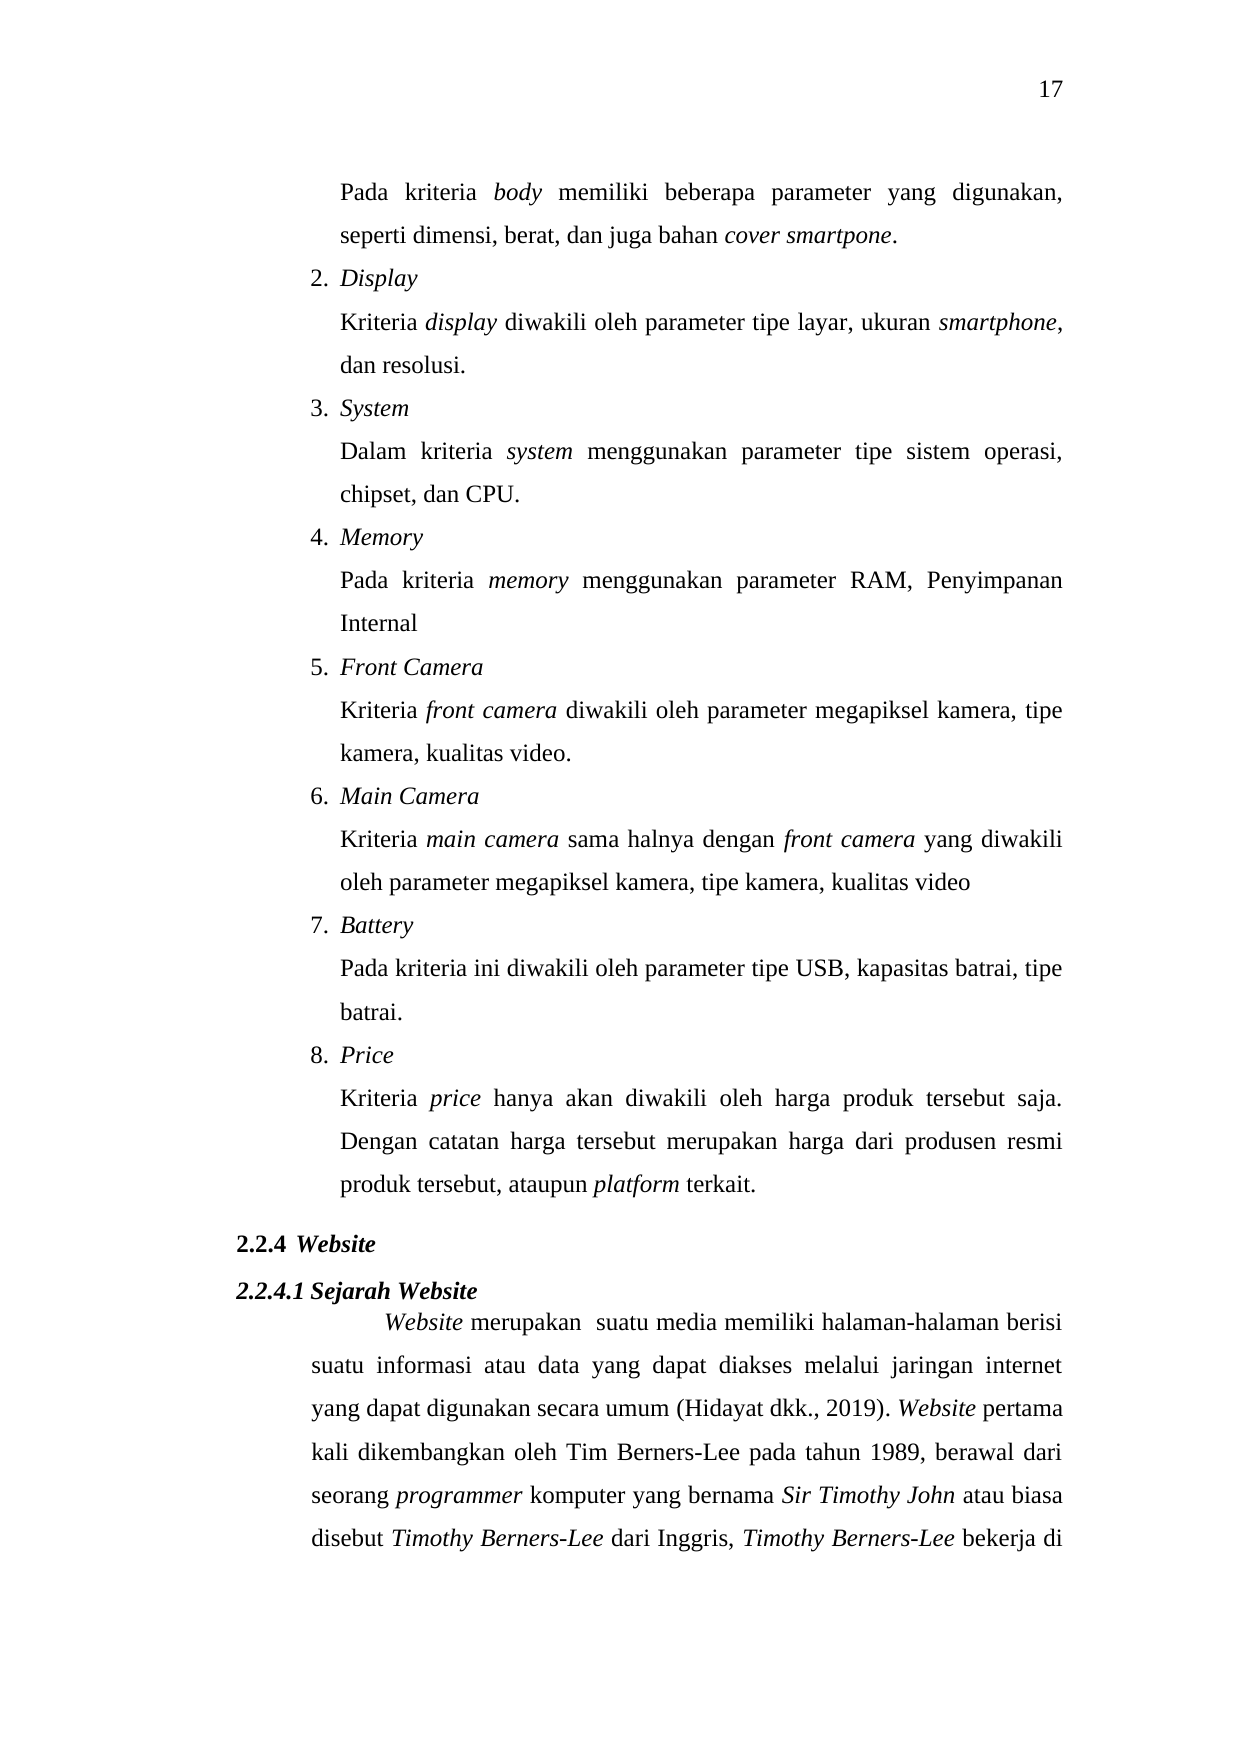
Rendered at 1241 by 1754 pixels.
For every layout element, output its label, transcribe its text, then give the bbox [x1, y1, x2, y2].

subtitle Website [236, 1229, 1063, 1258]
list Battery [310, 910, 1063, 939]
list Kriteria front camera diwakili oleh parameter megapiksel kamera, tipe kamera, kualitas video. [340, 695, 1063, 767]
list Front Camera [310, 652, 1063, 680]
list Kriteria main camera sama halnya dengan front camera yang diwakili oleh parameter megapiksel kamera, tipe kamera, kualitas video [340, 824, 1063, 896]
subtitle Sejarah Website [236, 1276, 1063, 1305]
list Dalam kriteria system menggunakan parameter tipe sistem operasi, chipset, dan CPU. [340, 436, 1063, 508]
list Pada kriteria body memiliki beberapa parameter yang digunakan, seperti dimensi, berat, dan juga bahan cover smartpone. [340, 177, 1063, 249]
list Display [310, 263, 1063, 292]
list Memory [310, 522, 1063, 551]
list Kriteria price hanya akan diwakili oleh harga produk tersebut saja. Dengan catatan harga tersebut merupakan harga dari produsen resmi produk tersebut, ataupun platform terkait. [340, 1083, 1063, 1198]
list Kriteria display diwakili oleh parameter tipe layar, ukuran smartphone, dan resolusi. [340, 307, 1063, 378]
list Pada kriteria memory menggunakan parameter RAM, Penyimpanan Internal [340, 565, 1063, 637]
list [311, 1307, 1063, 1552]
list Price [310, 1040, 1063, 1068]
list Main Camera [310, 781, 1063, 810]
list Pada kriteria ini diwakili oleh parameter tipe USB, kapasitas batrai, tipe batrai. [340, 953, 1063, 1025]
list System [310, 393, 1063, 422]
